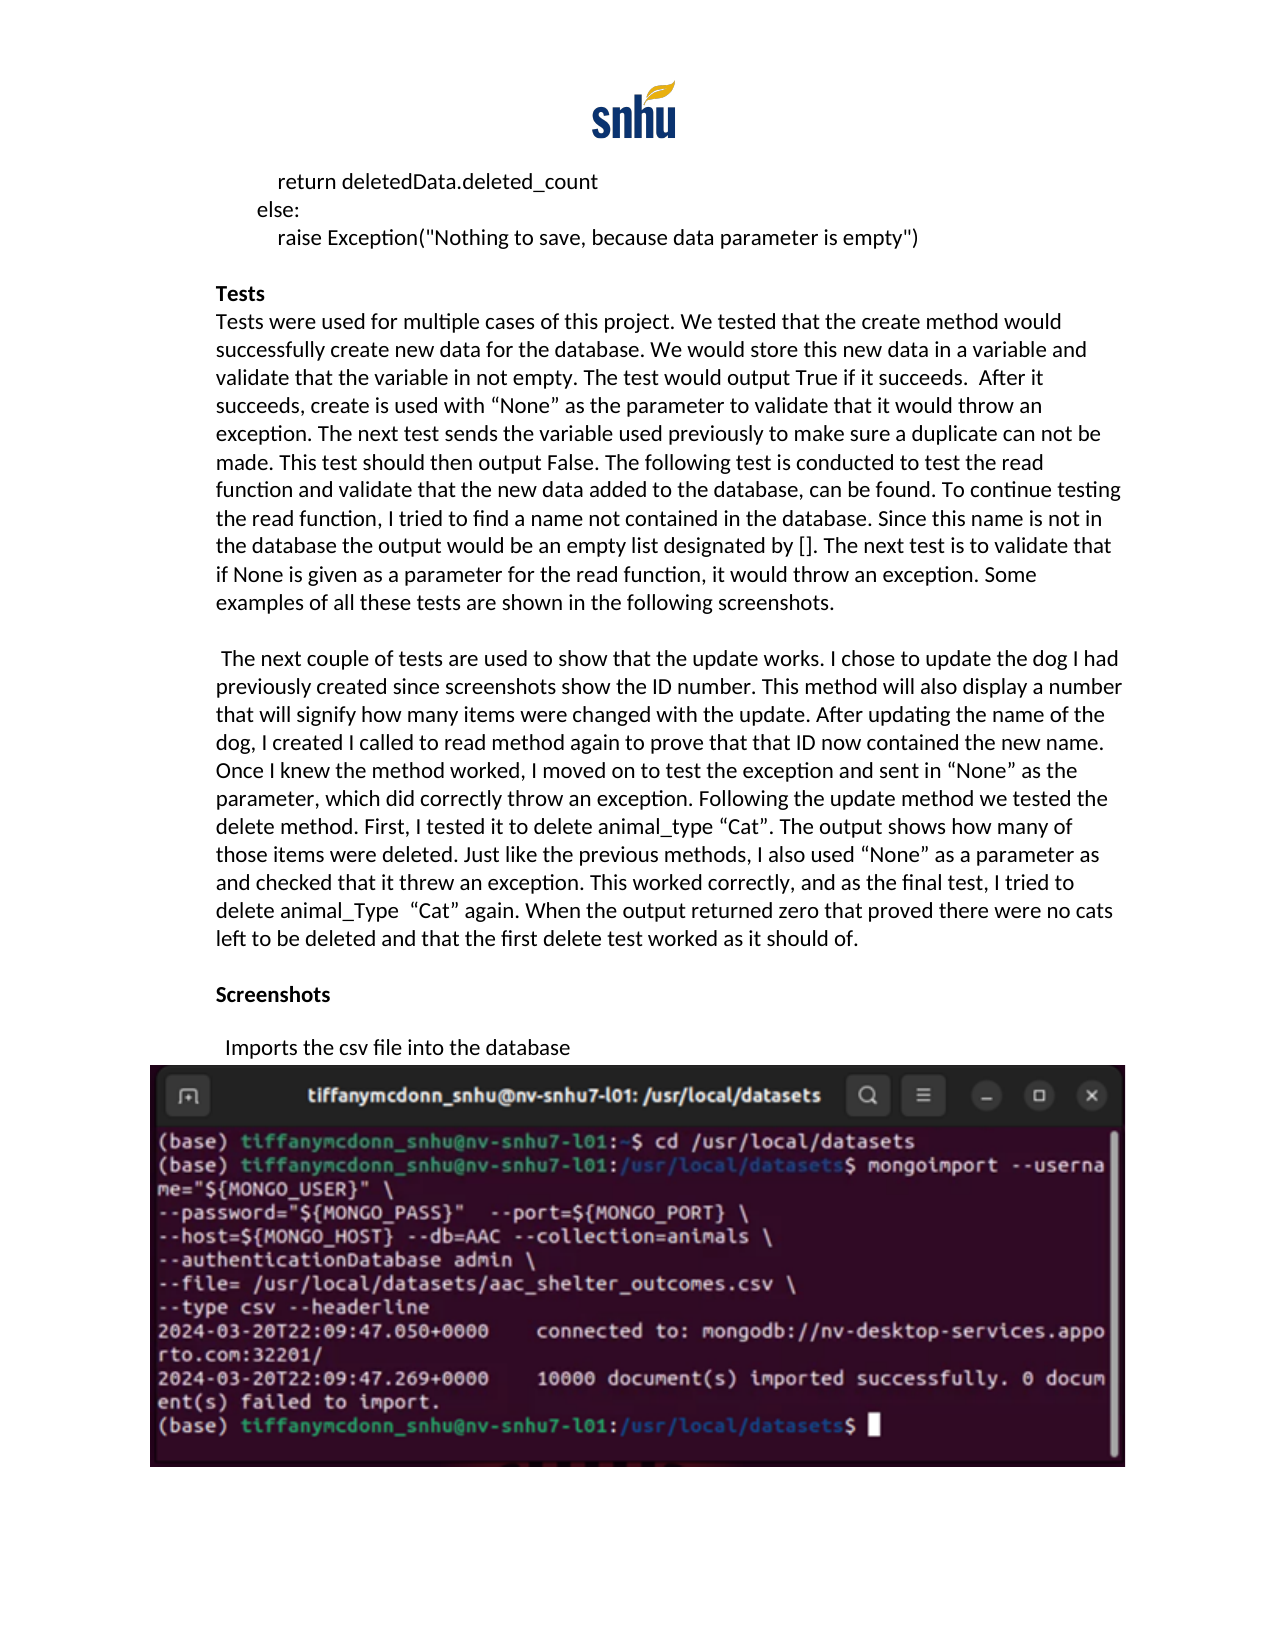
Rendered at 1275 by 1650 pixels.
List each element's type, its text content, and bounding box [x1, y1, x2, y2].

text else: [216, 195, 1125, 223]
text Imports the csv file into the database [150, 1033, 1125, 1065]
picture [573, 75, 702, 147]
subtitle Screenshots [150, 980, 1125, 1008]
text Tests were used for multiple cases of this project. We tested that the create method would successfully create new data for the database. We would store this new data in a variable and validate that the variable in not empty. The test would output True if it succeeds. After it succeeds, create is used with “None” as the parameter to validate that it would throw an exception. The next test sends the variable used previously to make sure a duplicate can not be made. This test should then output False. The following test is conducted to test the read function and validate that the new data added to the database, can be found. To continue testing the read function, I tried to find a name not contained in the database. Since this name is not in the database the output would be an empty list designated by []. The next test is to validate that if None is given as a parameter for the read function, it would throw an exception. Some examples of all these tests are shown in the following screenshots. [216, 307, 1125, 616]
text return deletedData.deleted_count [216, 167, 1125, 195]
subtitle Tests [150, 279, 1125, 307]
text raise Exception("Nothing to save, because data parameter is empty") [216, 223, 1125, 279]
text The next couple of tests are used to show that the update works. I chose to update the dog I had previously created since screenshots show the ID number. This method will also display a number that will signify how many items were changed with the update. After updating the name of the dog, I created I called to read method again to prove that that ID now contained the new name. Once I knew the method worked, I moved on to test the exception and sent in “None” as the parameter, which did correctly throw an exception. Following the update method we tested the delete method. First, I tested it to delete animal_type “Cat”. The output shows how many of those items were deleted. Just like the previous methods, I also used “None” as a parameter as and checked that it threw an exception. This worked correctly, and as the final test, I tried to delete animal_Type “Cat” again. When the output returned zero that proved there were no cats left to be deleted and that the first delete test worked as it should of. [216, 644, 1125, 952]
picture [150, 1065, 1125, 1467]
